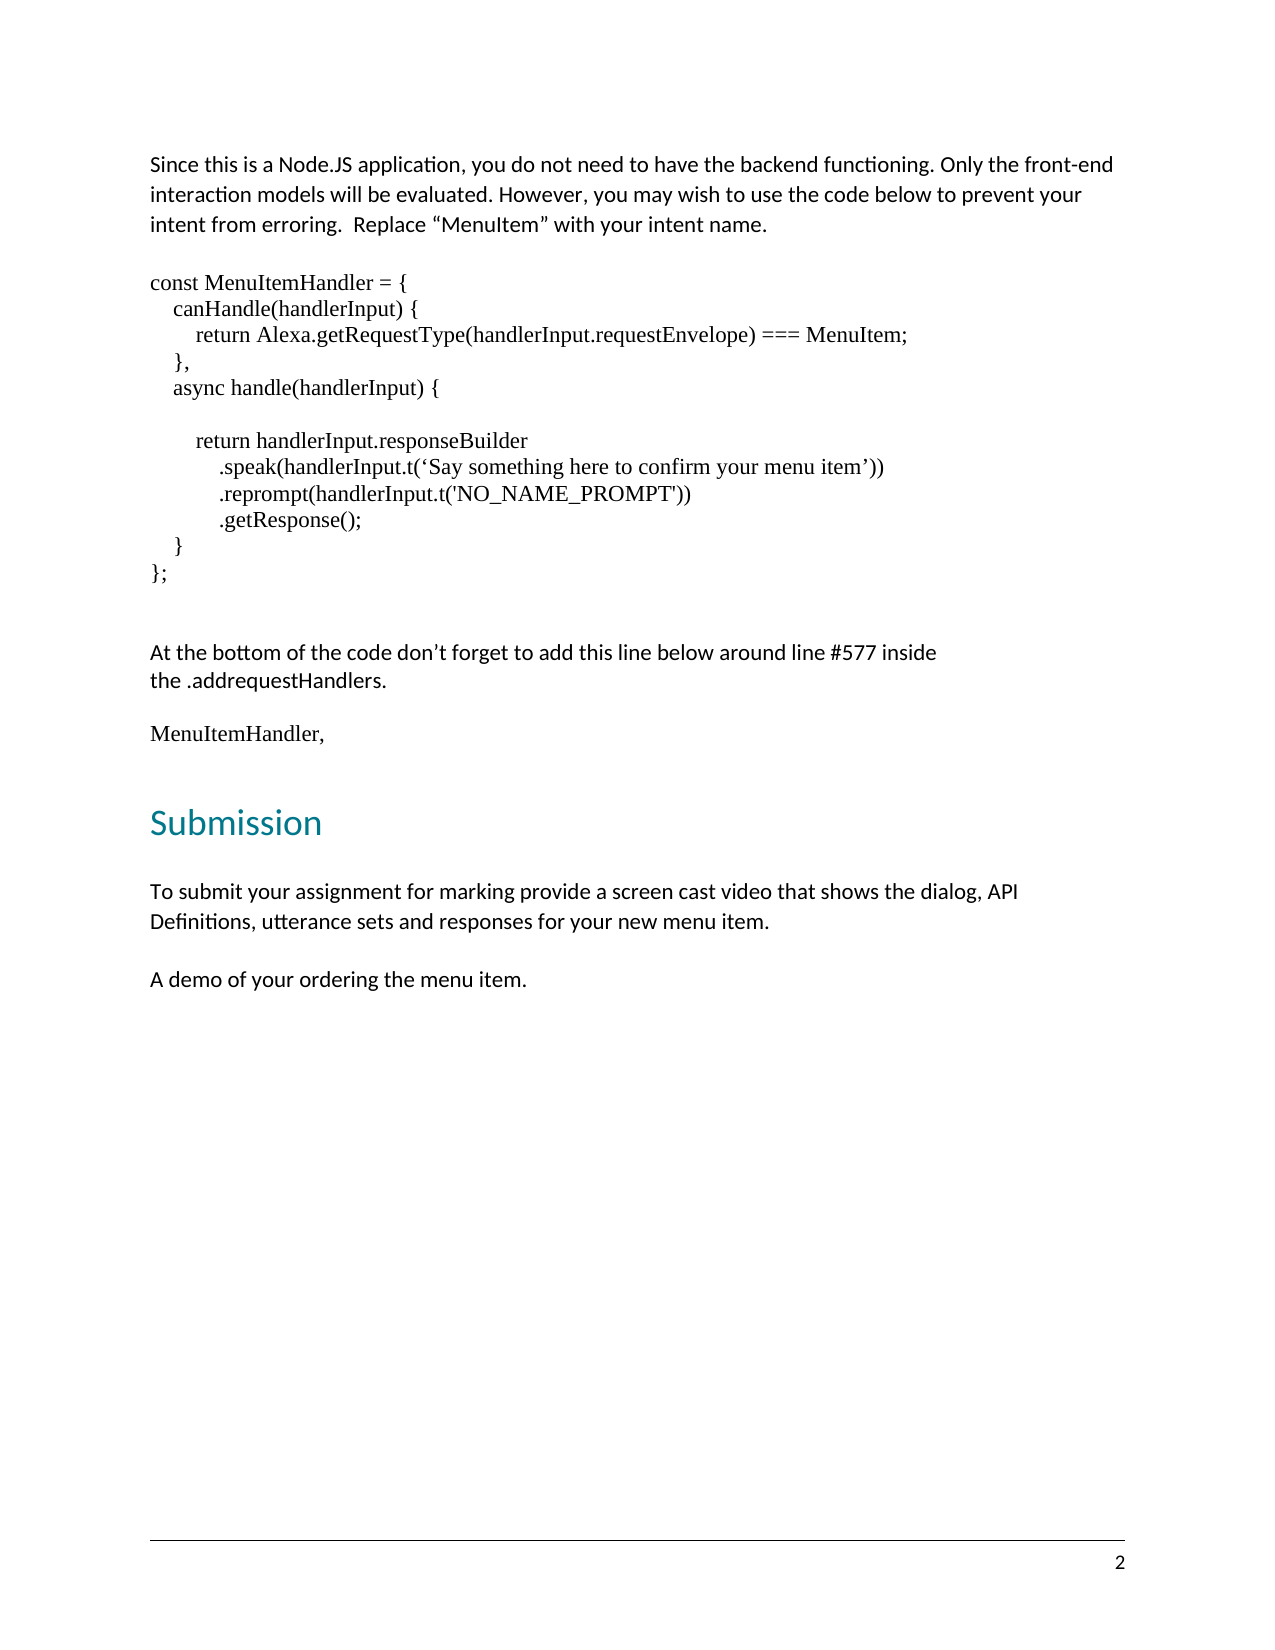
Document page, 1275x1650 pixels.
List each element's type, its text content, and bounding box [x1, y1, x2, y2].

text Since this is a Node.JS application, you do not need to have the backend functioning. Only the front-end interaction models will be evaluated. However, you may wish to use the code below to prevent your intent from erroring. Replace “MenuItem” with your intent name. [150, 150, 1125, 238]
text At the bottom of the code don’t forget to add this line below around line #577 inside the .addrequestHandlers. [150, 638, 1125, 694]
text }, [150, 348, 1125, 374]
text } [150, 532, 1125, 559]
text const MenuItemHandler = { [150, 269, 1125, 295]
text .speak(handlerInput.t(‘Say something here to confirm your menu item’)) [150, 453, 1125, 479]
text To submit your assignment for marking provide a screen cast video that shows the dialog, API Definitions, utterance sets and responses for your new menu item. [150, 877, 1125, 935]
text A demo of your ordering the menu item. [150, 965, 1125, 993]
text .reprompt(handlerInput.t('NO_NAME_PROMPT')) [150, 479, 1125, 506]
text return Alexa.getRequestType(handlerInput.requestEnvelope) === MenuItem; [150, 321, 1125, 348]
text return handlerInput.responseBuilder [150, 427, 1125, 453]
subtitle Submission [150, 799, 1125, 845]
text canHandle(handlerInput) { [150, 295, 1125, 321]
text }; [150, 559, 1125, 585]
text async handle(handlerInput) { [150, 374, 1125, 401]
text .getResponse(); [150, 506, 1125, 532]
text MenuItemHandler, [150, 720, 1125, 746]
